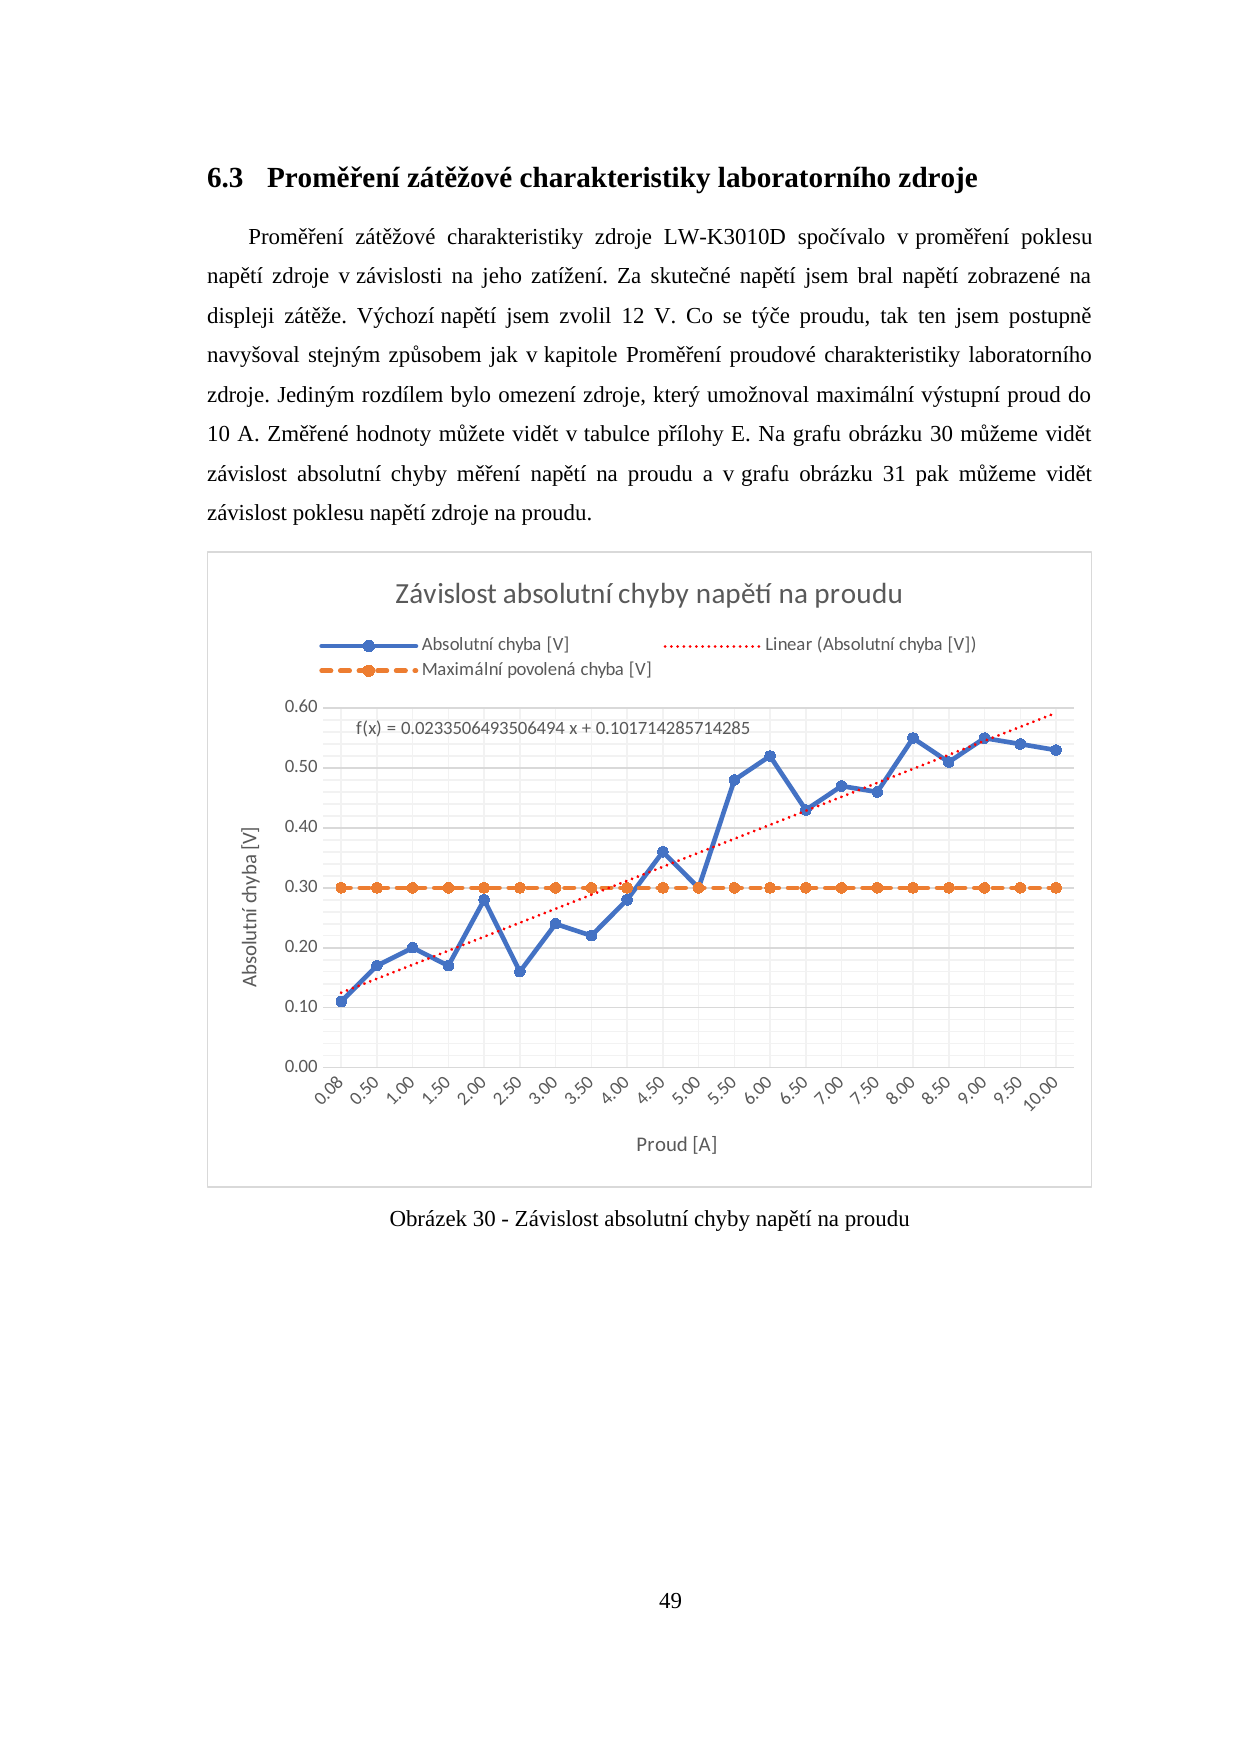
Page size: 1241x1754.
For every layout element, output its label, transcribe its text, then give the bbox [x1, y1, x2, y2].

subtitle Proměření zátěžové charakteristiky laboratorního zdroje [207, 160, 1092, 194]
text Proměření zátěžové charakteristiky zdroje LW-K3010D spočívalo v proměření poklesu napětí zdroje v závislosti na jeho zatížení. Za skutečné napětí jsem bral napětí zobrazené na displeji zátěže. Výchozí napětí jsem zvolil 12 V. Co se týče proudu, tak ten jsem postupně navyšoval stejným způsobem jak v kapitole Proměření proudové charakteristiky laboratorního zdroje. Jediným rozdílem bylo omezení zdroje, který umožnoval maximální výstupní proud do 10 A. Změřené hodnoty můžete vidět v tabulce přílohy E. Na grafu obrázku 30 můžeme vidět závislost absolutní chyby měření napětí na proudu a v grafu obrázku 31 pak můžeme vidět závislost poklesu napětí zdroje na proudu. [207, 223, 1092, 526]
text Obrázek 30 - Závislost absolutní chyby napětí na proudu [207, 1205, 1092, 1231]
